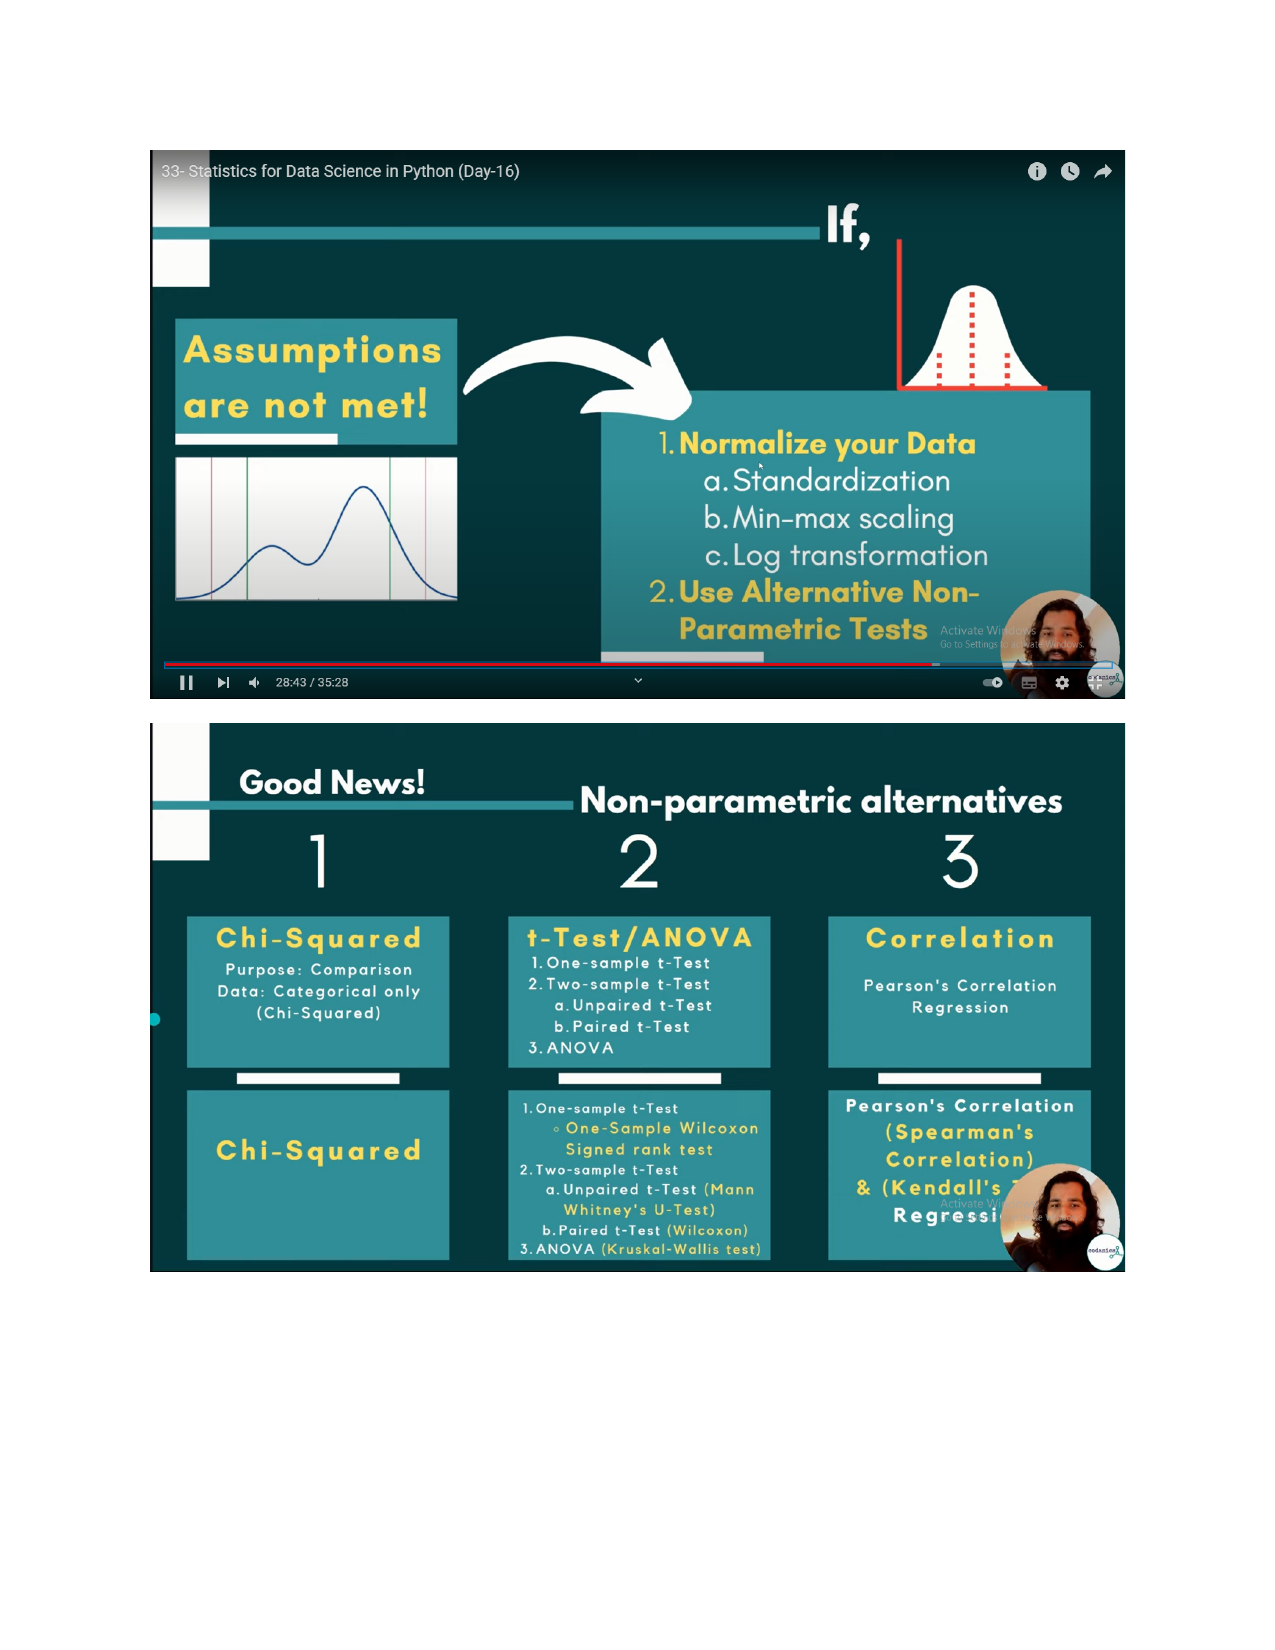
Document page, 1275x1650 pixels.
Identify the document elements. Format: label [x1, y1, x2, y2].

picture [150, 150, 1125, 699]
picture [150, 723, 1125, 1272]
